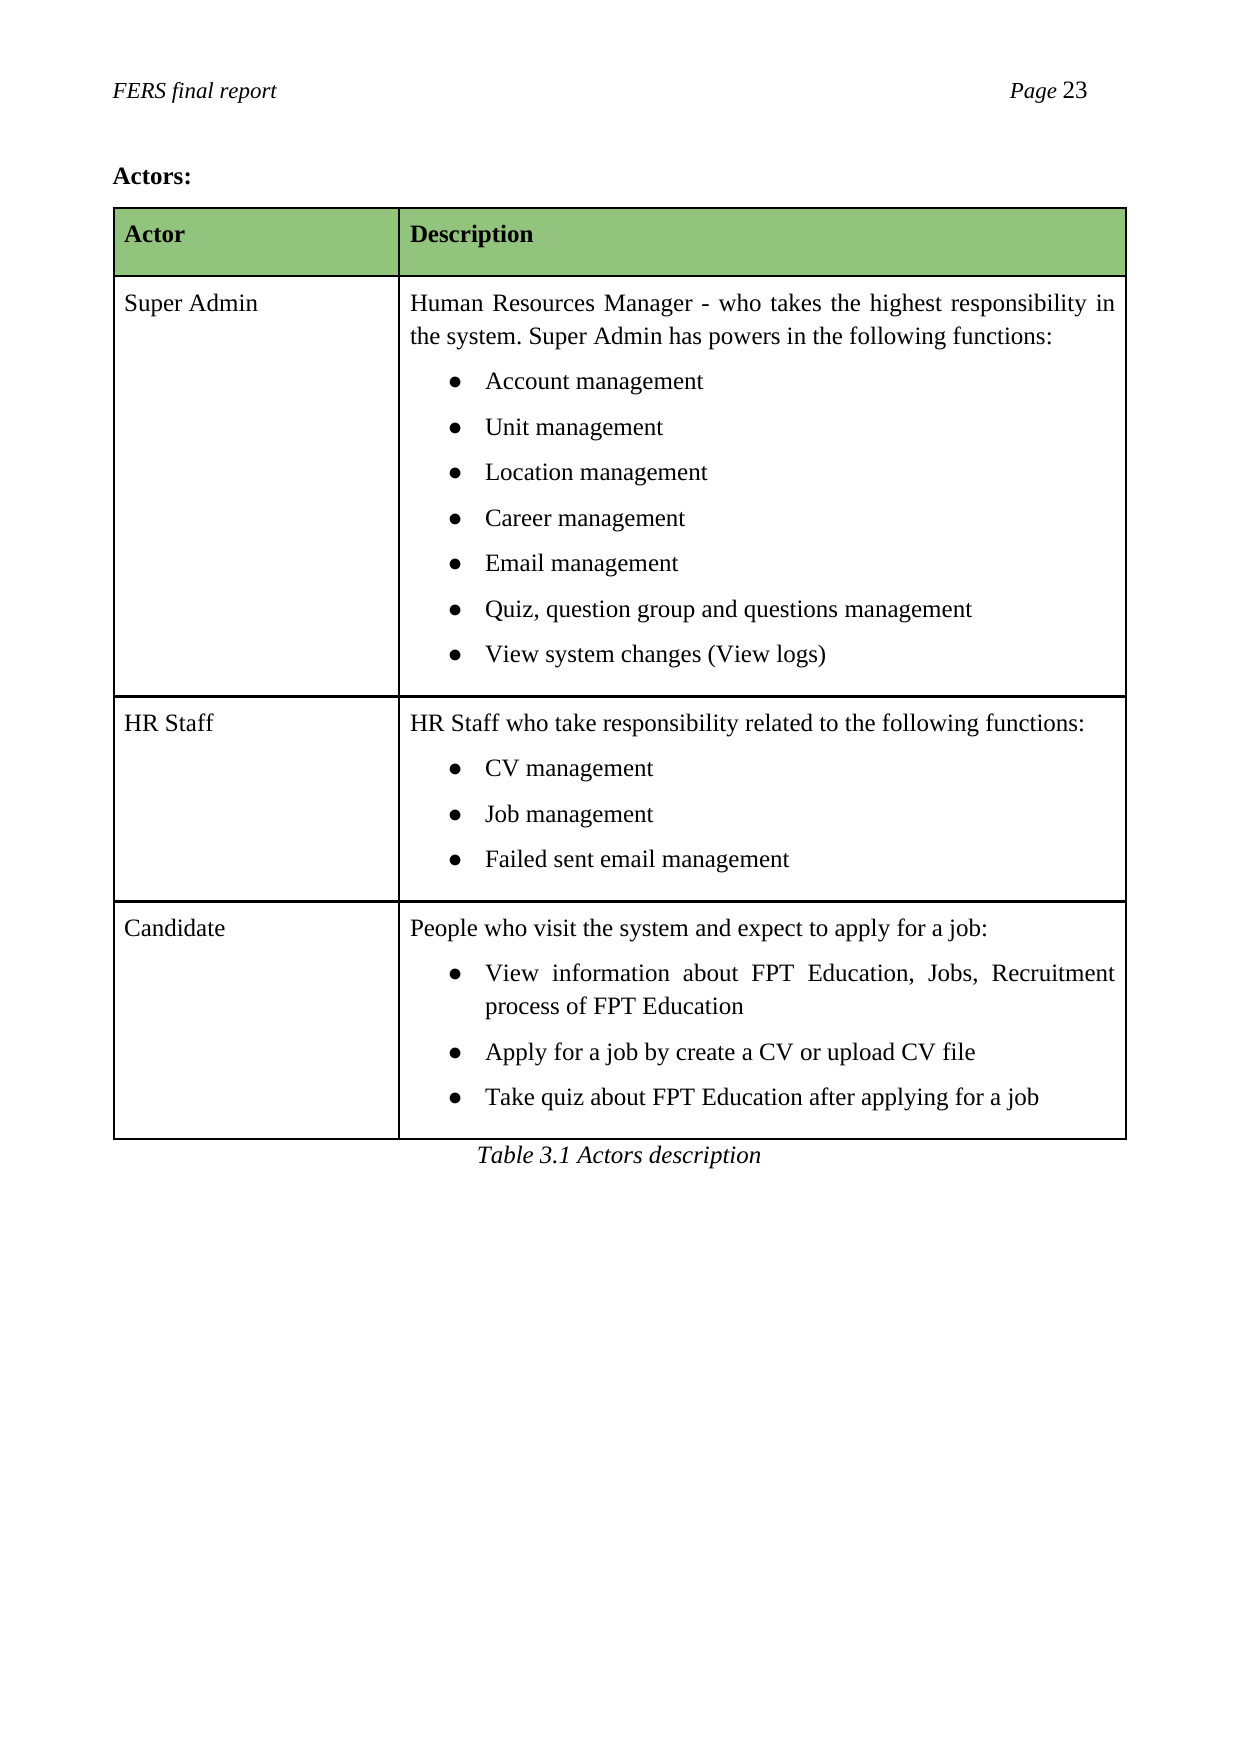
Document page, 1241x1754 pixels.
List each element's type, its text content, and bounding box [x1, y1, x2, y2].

table_cell Human Resources Manager - who takes the highest responsibility in the system. Super Admin has powers in the following functions: Account management Unit management Location management Career management Email management Quiz, question group and questions management View system changes (View logs) [400, 277, 1125, 695]
text Table 3.1 Actors description [112, 1140, 1128, 1169]
table_cell HR Staff who take responsibility related to the following functions: CV management Job management Failed sent email management [400, 698, 1125, 900]
text Actors: [112, 161, 1128, 190]
table_cell Candidate [115, 903, 398, 1138]
table_header Actor [115, 209, 398, 275]
table_header Description [400, 209, 1125, 275]
table_cell Super Admin [115, 277, 398, 695]
table_cell People who visit the system and expect to apply for a job: View information about FPT Education, Jobs, Recruitment process of FPT Education Apply for a job by create a CV or upload CV file Take quiz about FPT Education after applying for a job [400, 903, 1125, 1138]
table_cell HR Staff [115, 698, 398, 900]
